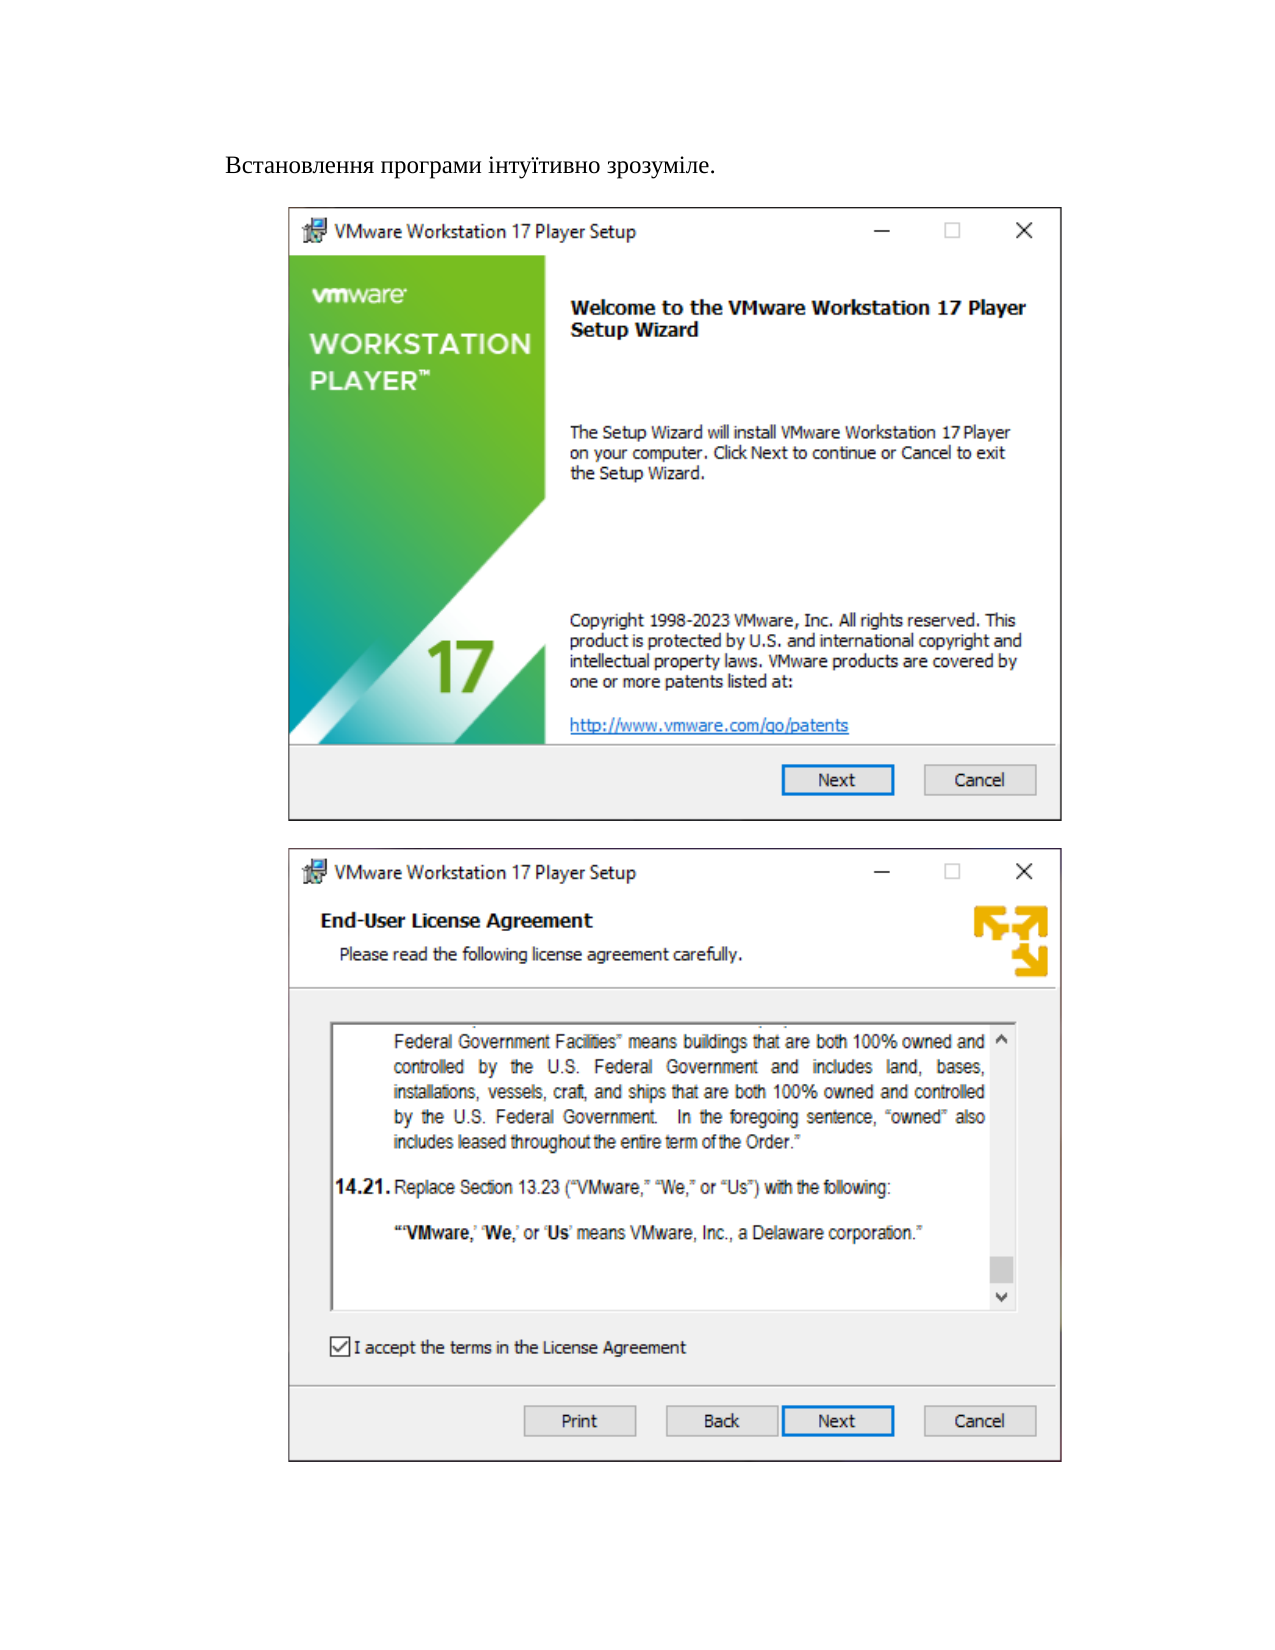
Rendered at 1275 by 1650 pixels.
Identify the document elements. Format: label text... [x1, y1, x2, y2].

text Встановлення програми інтуїтивно зрозуміле. [225, 150, 1125, 179]
picture [288, 207, 1062, 821]
picture [288, 848, 1062, 1462]
